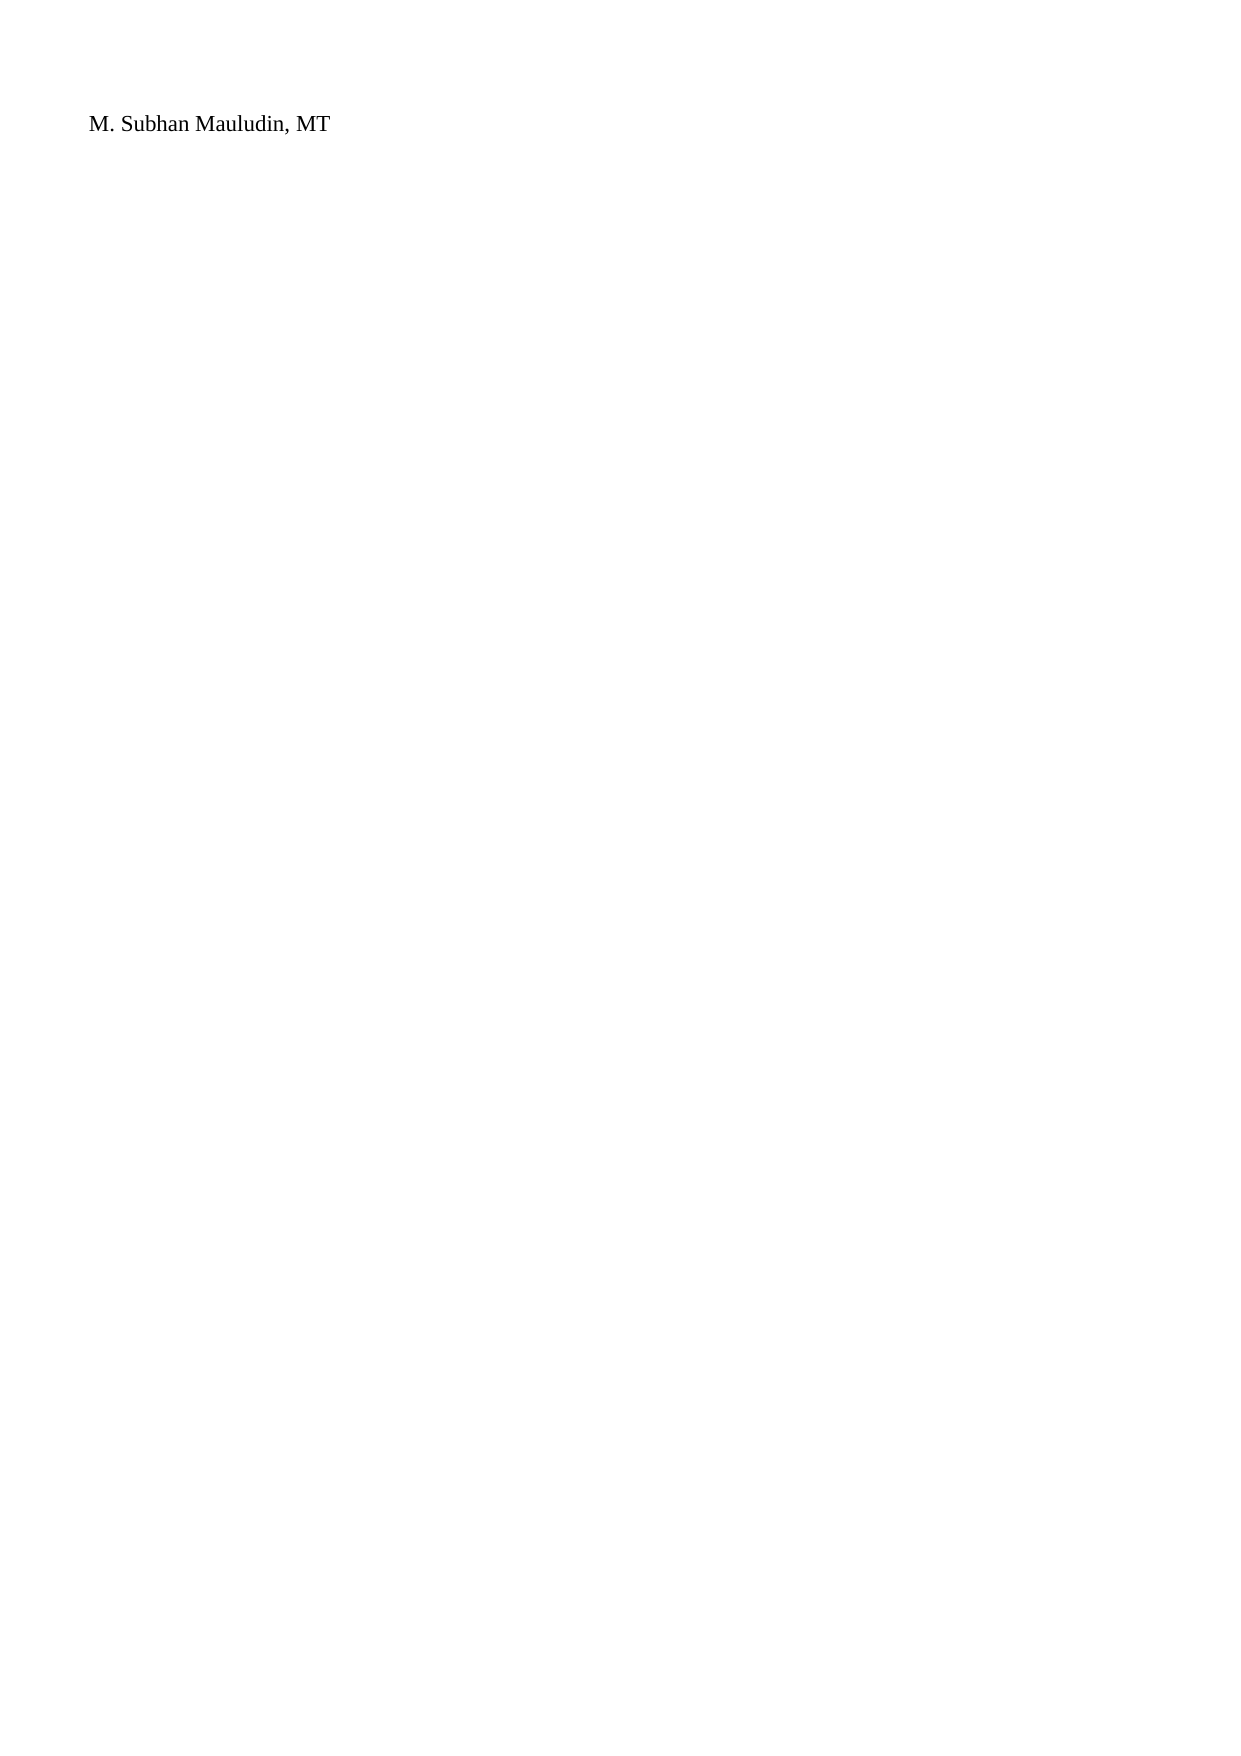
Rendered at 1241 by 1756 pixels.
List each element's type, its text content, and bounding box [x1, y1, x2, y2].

text M. Subhan Mauludin, MT [89, 110, 1165, 137]
